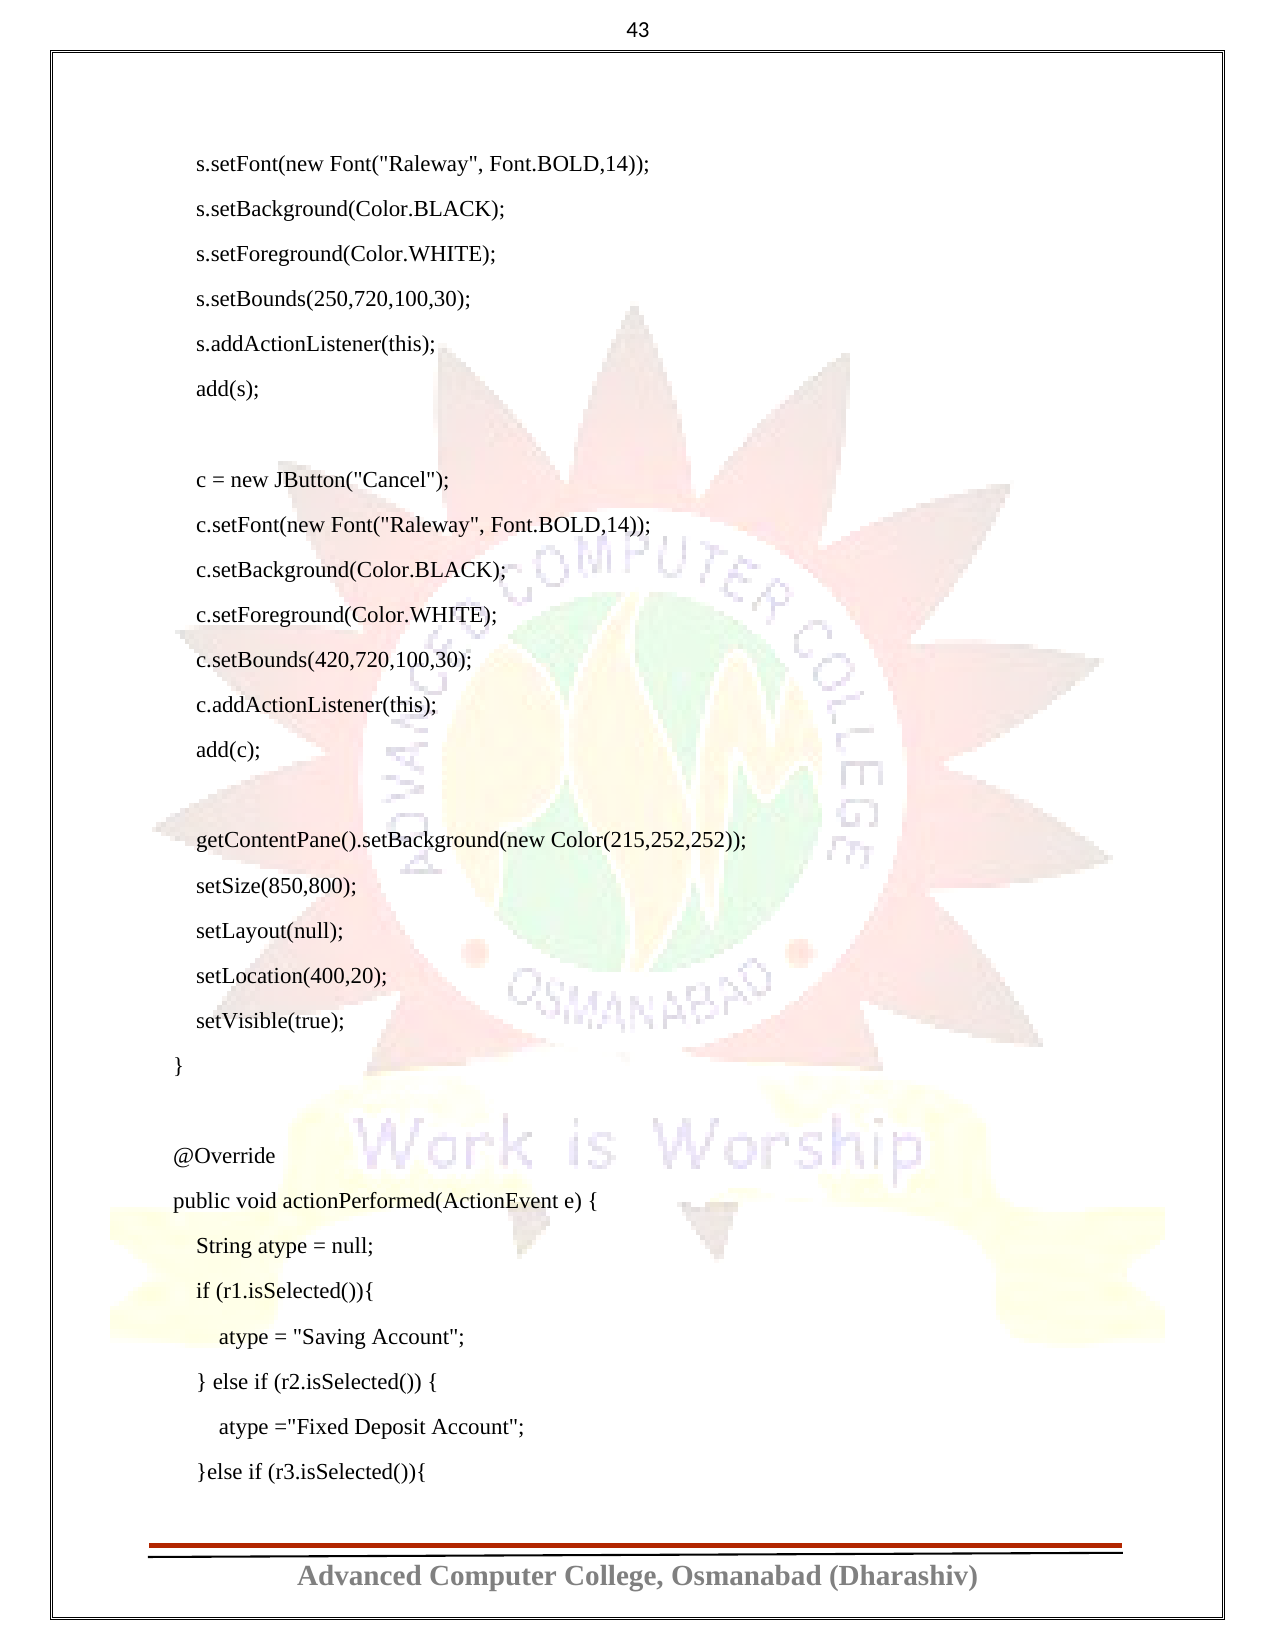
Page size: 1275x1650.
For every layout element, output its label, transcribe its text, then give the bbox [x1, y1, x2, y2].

text c = new JButton("Cancel"); [150, 466, 1125, 492]
text } else if (r2.isSelected()) { [150, 1368, 1125, 1394]
text c.setForeground(Color.WHITE); [150, 601, 1125, 627]
text setSize(850,800); [150, 872, 1125, 898]
text c.setFont(new Font("Raleway", Font.BOLD,14)); [150, 511, 1125, 537]
text c.setBackground(Color.BLACK); [150, 556, 1125, 582]
text s.setBackground(Color.BLACK); [150, 195, 1125, 221]
text s.setFont(new Font("Raleway", Font.BOLD,14)); [150, 150, 1125, 176]
text setLocation(400,20); [150, 962, 1125, 988]
text setVisible(true); [150, 1007, 1125, 1033]
text s.setForeground(Color.WHITE); [150, 240, 1125, 267]
text @Override [150, 1142, 1125, 1169]
text add(s); [150, 376, 1125, 402]
text atype = "Saving Account"; [150, 1323, 1125, 1349]
text String atype = null; [150, 1232, 1125, 1259]
text setLayout(null); [150, 917, 1125, 943]
text getContentPane().setBackground(new Color(215,252,252)); [150, 827, 1125, 853]
text atype ="Fixed Deposit Account"; [150, 1413, 1125, 1439]
text s.addActionListener(this); [150, 330, 1125, 357]
text c.setBounds(420,720,100,30); [150, 646, 1125, 672]
text }else if (r3.isSelected()){ [150, 1458, 1125, 1484]
text s.setBounds(250,720,100,30); [150, 285, 1125, 312]
text public void actionPerformed(ActionEvent e) { [150, 1187, 1125, 1214]
text add(c); [150, 736, 1125, 763]
text if (r1.isSelected()){ [150, 1278, 1125, 1304]
text } [150, 1052, 1125, 1078]
text c.addActionListener(this); [150, 691, 1125, 718]
